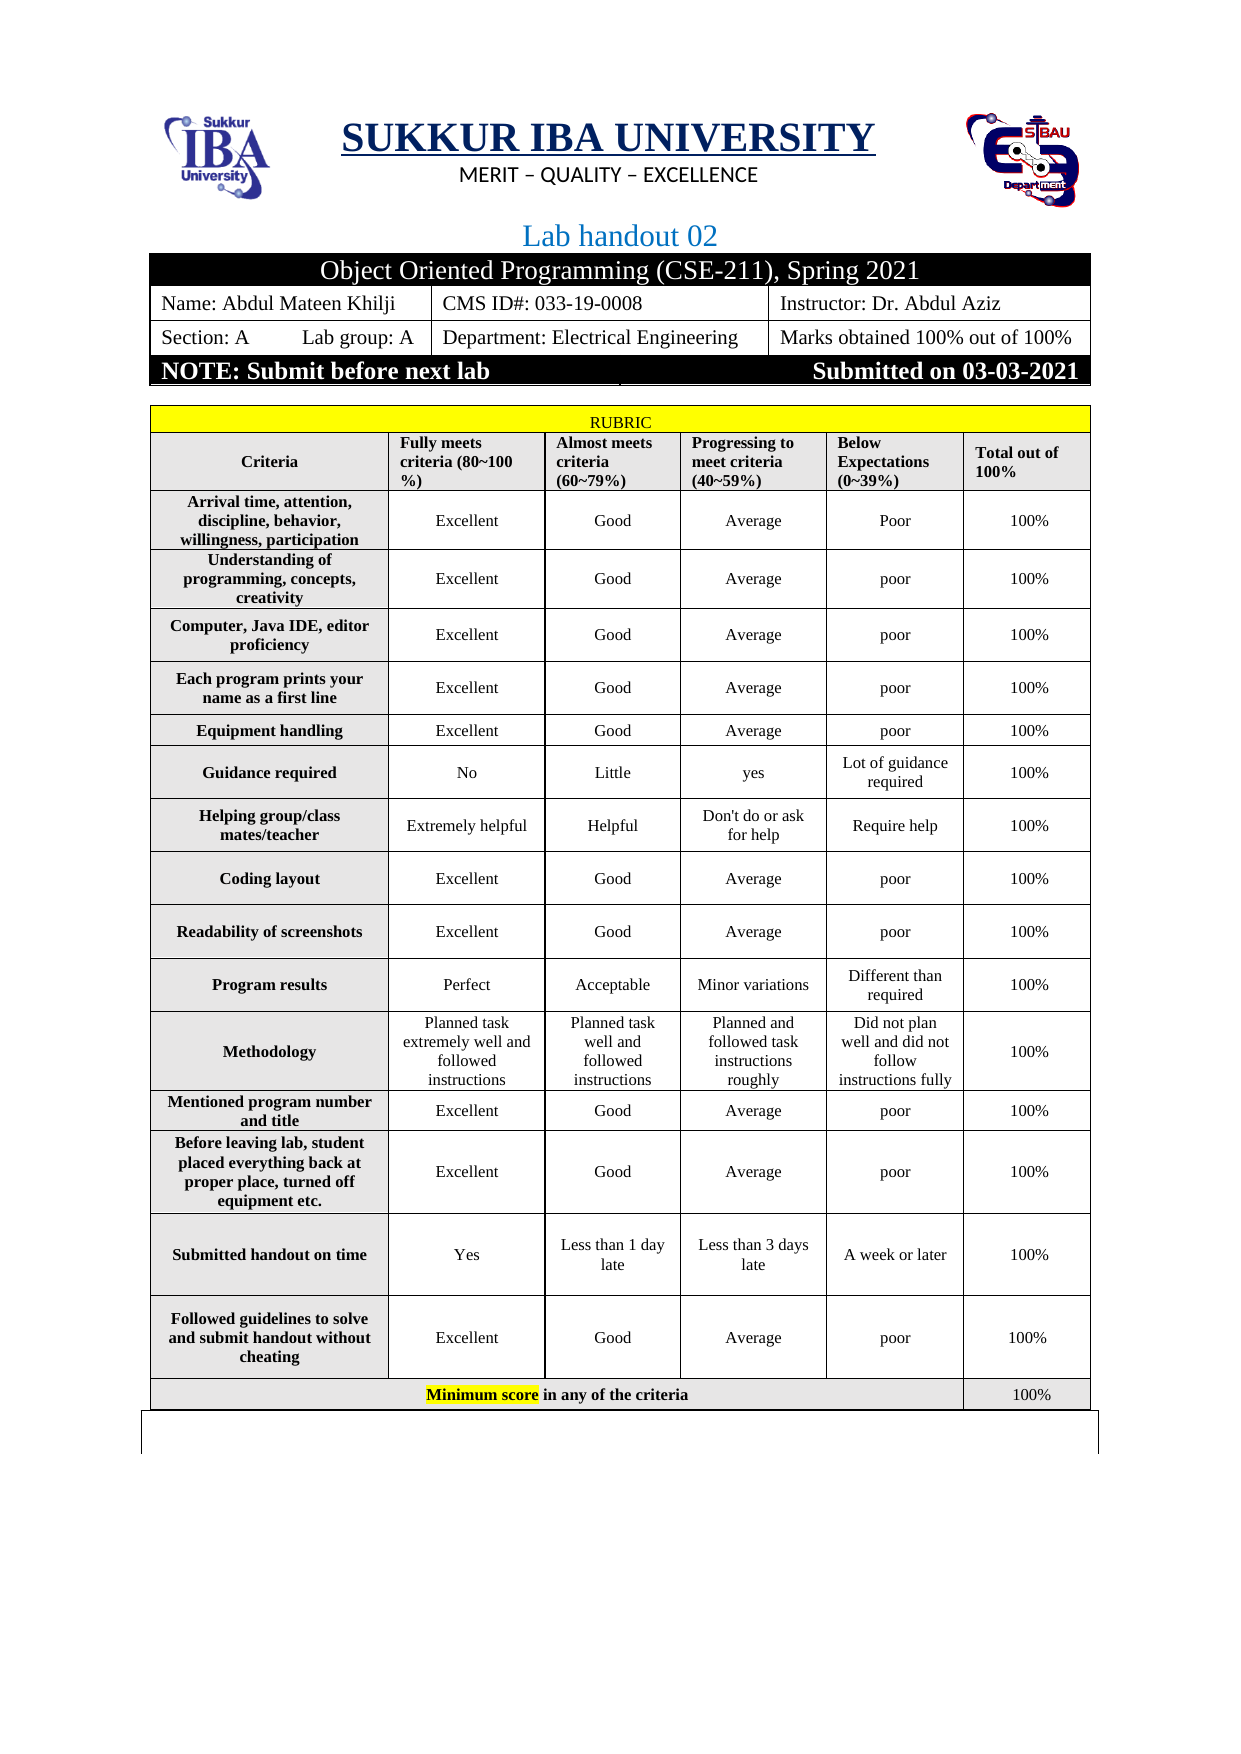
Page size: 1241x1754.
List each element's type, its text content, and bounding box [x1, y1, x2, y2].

table_cell Yes [389, 1214, 544, 1295]
table_cell Helpful [546, 799, 680, 851]
table_cell A week or later [827, 1214, 963, 1295]
table_cell poor [827, 609, 963, 661]
table_cell Average [681, 852, 826, 904]
table_cell Minor variations [681, 959, 826, 1011]
table_cell Name: Abdul Mateen Khilji [151, 286, 431, 320]
table_cell Computer, Java IDE, editor proficiency [151, 609, 388, 661]
table_cell poor [827, 1296, 963, 1378]
table_cell poor [827, 1091, 963, 1130]
table_cell 100% [964, 1214, 1090, 1295]
table_cell Arrival time, attention, discipline, behavior, willingness, participation [151, 491, 388, 549]
table_cell Did not plan well and did not follow instructions fully [827, 1012, 963, 1090]
table_cell Poor [827, 491, 963, 549]
table_cell Almost meets criteria (60~79%) [546, 433, 680, 490]
table_cell Criteria [151, 433, 388, 490]
table_cell Excellent [389, 715, 544, 745]
table_cell Good [546, 1296, 680, 1378]
table_cell Good [546, 609, 680, 661]
table_cell Require help [827, 799, 963, 851]
table_cell Lab handout 02 [150, 217, 1090, 253]
table_cell Section: A Lab group: A [151, 321, 431, 355]
table_header [150, 113, 285, 217]
table_cell Average [681, 491, 826, 549]
table_cell Average [681, 1296, 826, 1378]
table_cell Excellent [389, 1131, 544, 1212]
table_cell 100% [964, 1296, 1090, 1378]
table_cell Little [546, 746, 680, 798]
table_cell 100% [964, 959, 1090, 1011]
table_cell Good [546, 662, 680, 714]
table_cell Department: Electrical Engineering [432, 321, 768, 355]
table_cell Planned task extremely well and followed instructions [389, 1012, 544, 1090]
table_cell Lot of guidance required [827, 746, 963, 798]
table_cell Acceptable [546, 959, 680, 1011]
table_cell Average [681, 1091, 826, 1130]
table_cell Readability of screenshots [151, 905, 388, 957]
table_cell Fully meets criteria (80~100 %) [389, 433, 544, 490]
table_cell Program results [151, 959, 388, 1011]
table_cell Excellent [389, 1091, 544, 1130]
table_cell poor [827, 852, 963, 904]
table_cell Guidance required [151, 746, 388, 798]
table_cell Excellent [389, 662, 544, 714]
table_cell 100% [964, 715, 1090, 745]
table_cell 100% [964, 1131, 1090, 1212]
table_cell Different than required [827, 959, 963, 1011]
table_cell Excellent [389, 609, 544, 661]
table_cell Submitted on 03-03-2021 [621, 356, 1090, 384]
table_cell 100% [964, 550, 1090, 607]
table_cell Total out of 100% [964, 433, 1090, 490]
table_cell Below Expectations (0~39%) [827, 433, 963, 490]
table_cell Marks obtained 100% out of 100% [769, 321, 1090, 355]
table_cell Good [546, 905, 680, 957]
table_cell Excellent [389, 491, 544, 549]
table_cell Progressing to meet criteria (40~59%) [681, 433, 826, 490]
table_cell Good [546, 715, 680, 745]
table_cell CMS ID#: 033-19-0008 [432, 286, 768, 320]
table_cell 100% [964, 852, 1090, 904]
table_cell Submitted handout on time [151, 1214, 388, 1295]
picture [965, 112, 1079, 208]
table_header SUKKUR IBA UNIVERSITY MERIT – QUALITY – EXCELLENCE [285, 113, 932, 217]
table_cell poor [827, 662, 963, 714]
table_cell Before leaving lab, student placed everything back at proper place, turned off equipment etc. [151, 1131, 388, 1212]
table_cell poor [827, 905, 963, 957]
table_cell Minimum score in any of the criteria [151, 1379, 963, 1409]
table_cell No [389, 746, 544, 798]
table_cell 100% [964, 662, 1090, 714]
table_cell Equipment handling [151, 715, 388, 745]
table_cell 100% [964, 799, 1090, 851]
table_cell 100% [964, 1091, 1090, 1130]
table_cell Don't do or ask for help [681, 799, 826, 851]
table_cell Average [681, 662, 826, 714]
table_cell Good [546, 852, 680, 904]
table_cell Perfect [389, 959, 544, 1011]
table_cell Planned and followed task instructions roughly [681, 1012, 826, 1090]
table_cell Understanding of programming, concepts, creativity [151, 550, 388, 607]
table_cell Good [546, 1091, 680, 1130]
table_cell Average [681, 609, 826, 661]
table_cell yes [681, 746, 826, 798]
picture [161, 112, 274, 203]
table_header RUBRIC [151, 406, 1090, 432]
table_cell Excellent [389, 550, 544, 607]
table_cell Followed guidelines to solve and submit handout without cheating [151, 1296, 388, 1378]
table_cell Excellent [389, 905, 544, 957]
table_cell 100% [964, 609, 1090, 661]
table_cell Mentioned program number and title [151, 1091, 388, 1130]
table_cell Coding layout [151, 852, 388, 904]
table_cell Less than 3 days late [681, 1214, 826, 1295]
table_cell 100% [964, 905, 1090, 957]
table_cell Excellent [389, 1296, 544, 1378]
table_cell Average [681, 550, 826, 607]
table_header [932, 113, 1090, 217]
table_cell Instructor: Dr. Abdul Aziz [769, 286, 1090, 320]
table_cell Good [546, 491, 680, 549]
table_cell Average [681, 715, 826, 745]
table_cell Less than 1 day late [546, 1214, 680, 1295]
table_cell Good [546, 550, 680, 607]
table_cell 100% [964, 491, 1090, 549]
table_cell poor [827, 550, 963, 607]
table_cell Methodology [151, 1012, 388, 1090]
table_cell Helping group/class mates/teacher [151, 799, 388, 851]
table_cell poor [827, 1131, 963, 1212]
table_cell 100% [964, 1379, 1090, 1409]
table_cell Average [681, 1131, 826, 1212]
table_cell Excellent [389, 852, 544, 904]
table_cell Good [546, 1131, 680, 1212]
table_cell Object Oriented Programming (CSE-211), Spring 2021 [151, 254, 1090, 285]
table_cell Average [681, 905, 826, 957]
table_cell poor [827, 715, 963, 745]
table_cell Each program prints your name as a first line [151, 662, 388, 714]
table_cell Planned task well and followed instructions [546, 1012, 680, 1090]
table_cell 100% [964, 746, 1090, 798]
table_cell Extremely helpful [389, 799, 544, 851]
table_cell 100% [964, 1012, 1090, 1090]
table_cell NOTE: Submit before next lab [151, 356, 619, 384]
